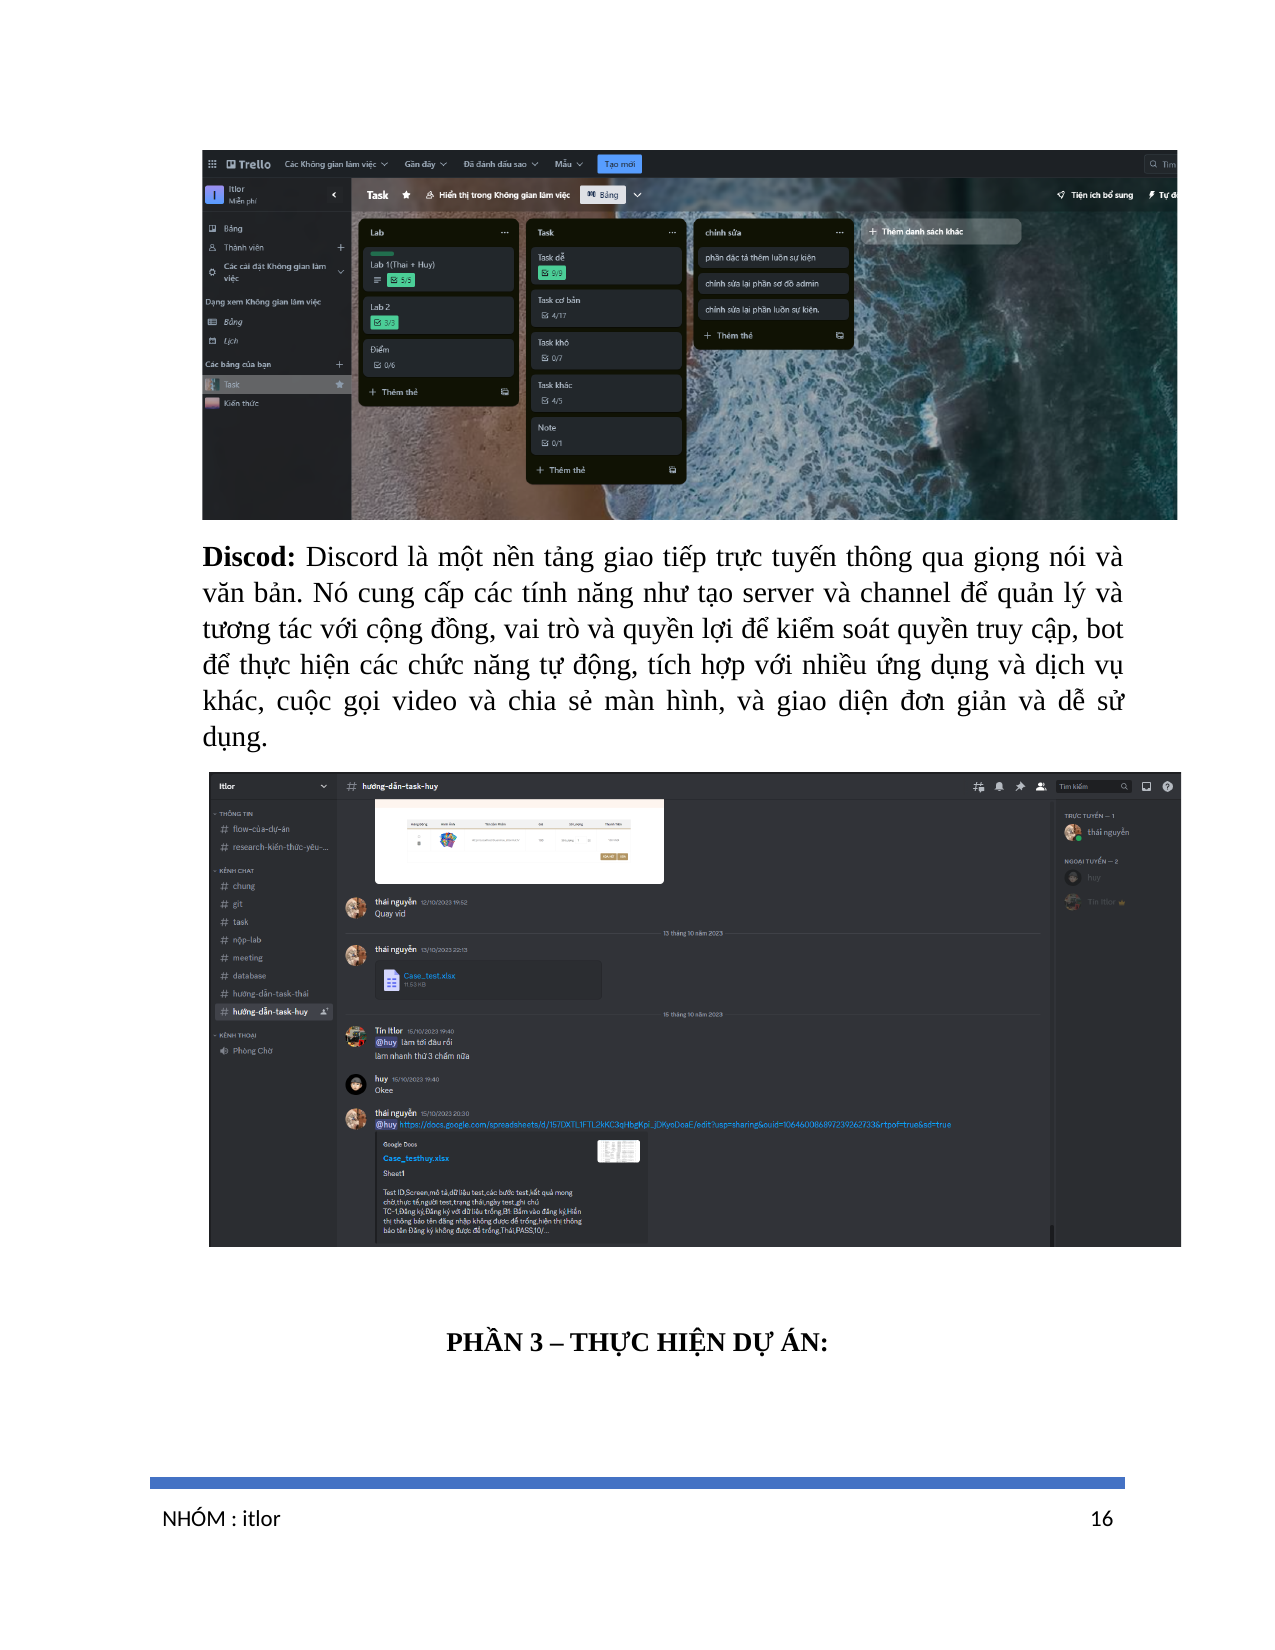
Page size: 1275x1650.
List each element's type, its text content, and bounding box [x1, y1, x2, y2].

picture [202, 150, 1178, 520]
text Discod: Discord là một nền tảng giao tiếp trực tuyến thông qua giọng nói và văn bản. Nó cung cấp các tính năng như tạo server và channel để quản lý và tương tác với cộng đồng, vai trò và quyền lợi để kiểm soát quyền truy cập, bot để thực hiện các chức năng tự động, tích hợp với nhiều ứng dụng và dịch vụ khác, cuộc gọi video và chia sẻ màn hình, và giao diện đơn giản và dễ sử dụng. [202, 539, 1125, 753]
subtitle PHẦN 3 – THỰC HIỆN DỰ ÁN: [150, 1326, 1125, 1358]
picture [209, 772, 1182, 1247]
